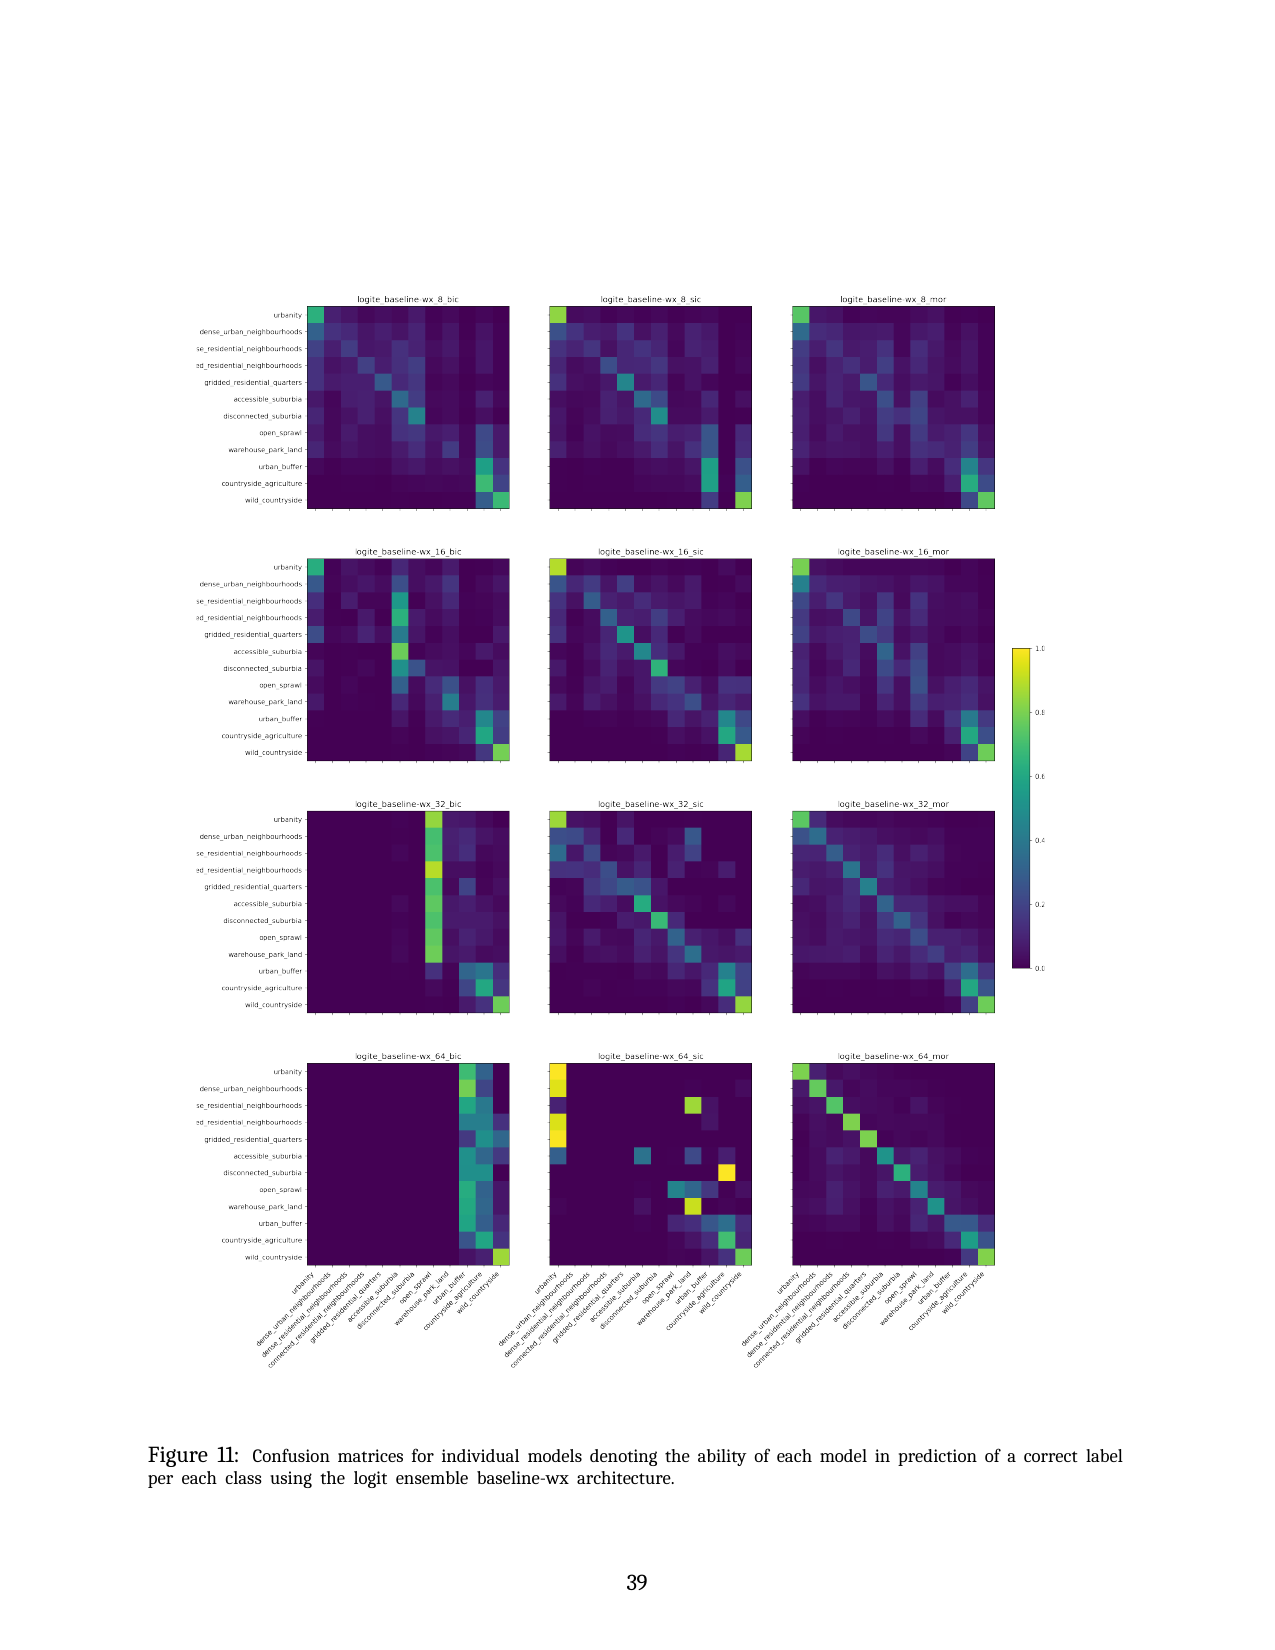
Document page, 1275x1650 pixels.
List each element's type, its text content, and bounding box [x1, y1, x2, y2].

picture [196, 296, 1045, 1368]
text Figure 11: Confusion matrices for individual models denoting the ability of each model in prediction of a correct label per each class using the logit ensemble baseline-wx architecture. [148, 1441, 1128, 1489]
